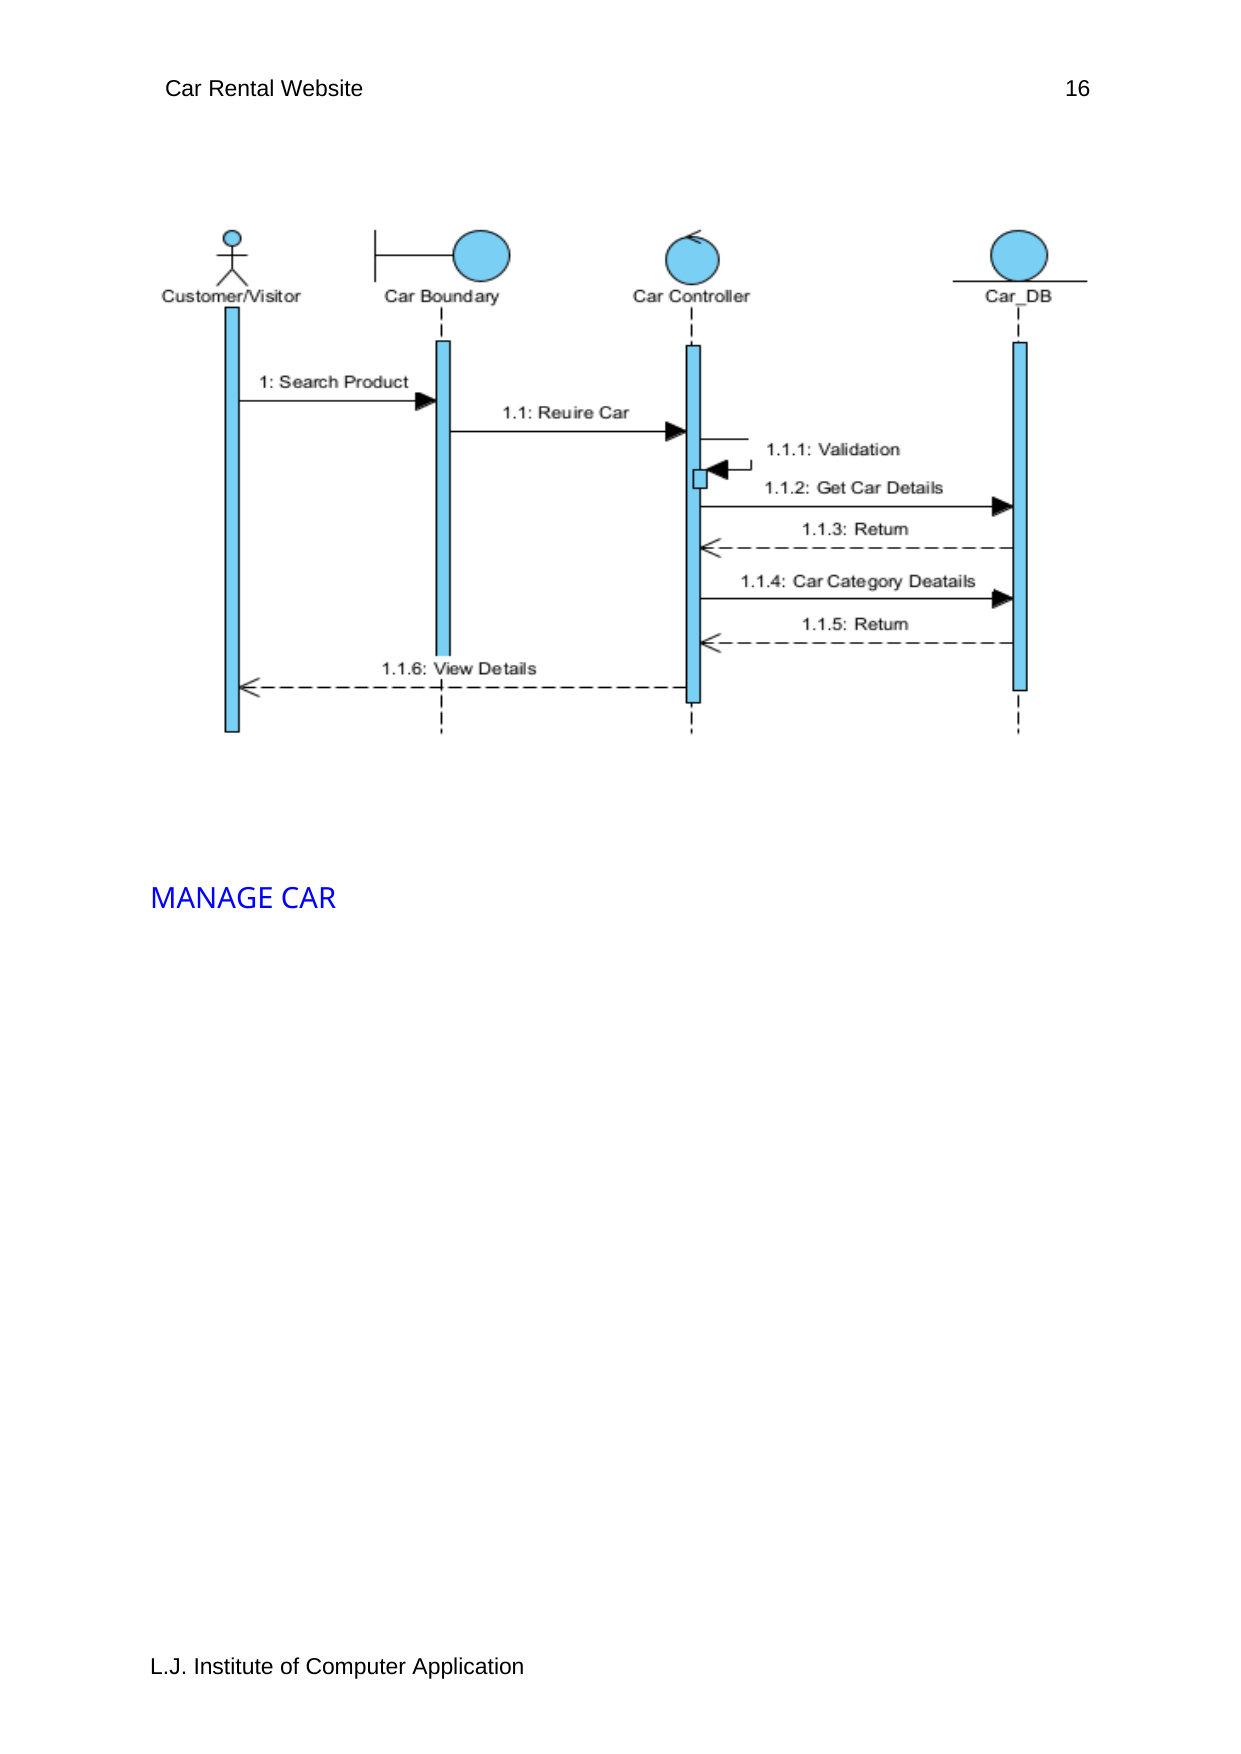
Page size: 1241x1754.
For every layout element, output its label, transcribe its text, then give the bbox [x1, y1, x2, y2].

text MANAGE CAR [150, 877, 1090, 917]
picture [150, 195, 1091, 782]
